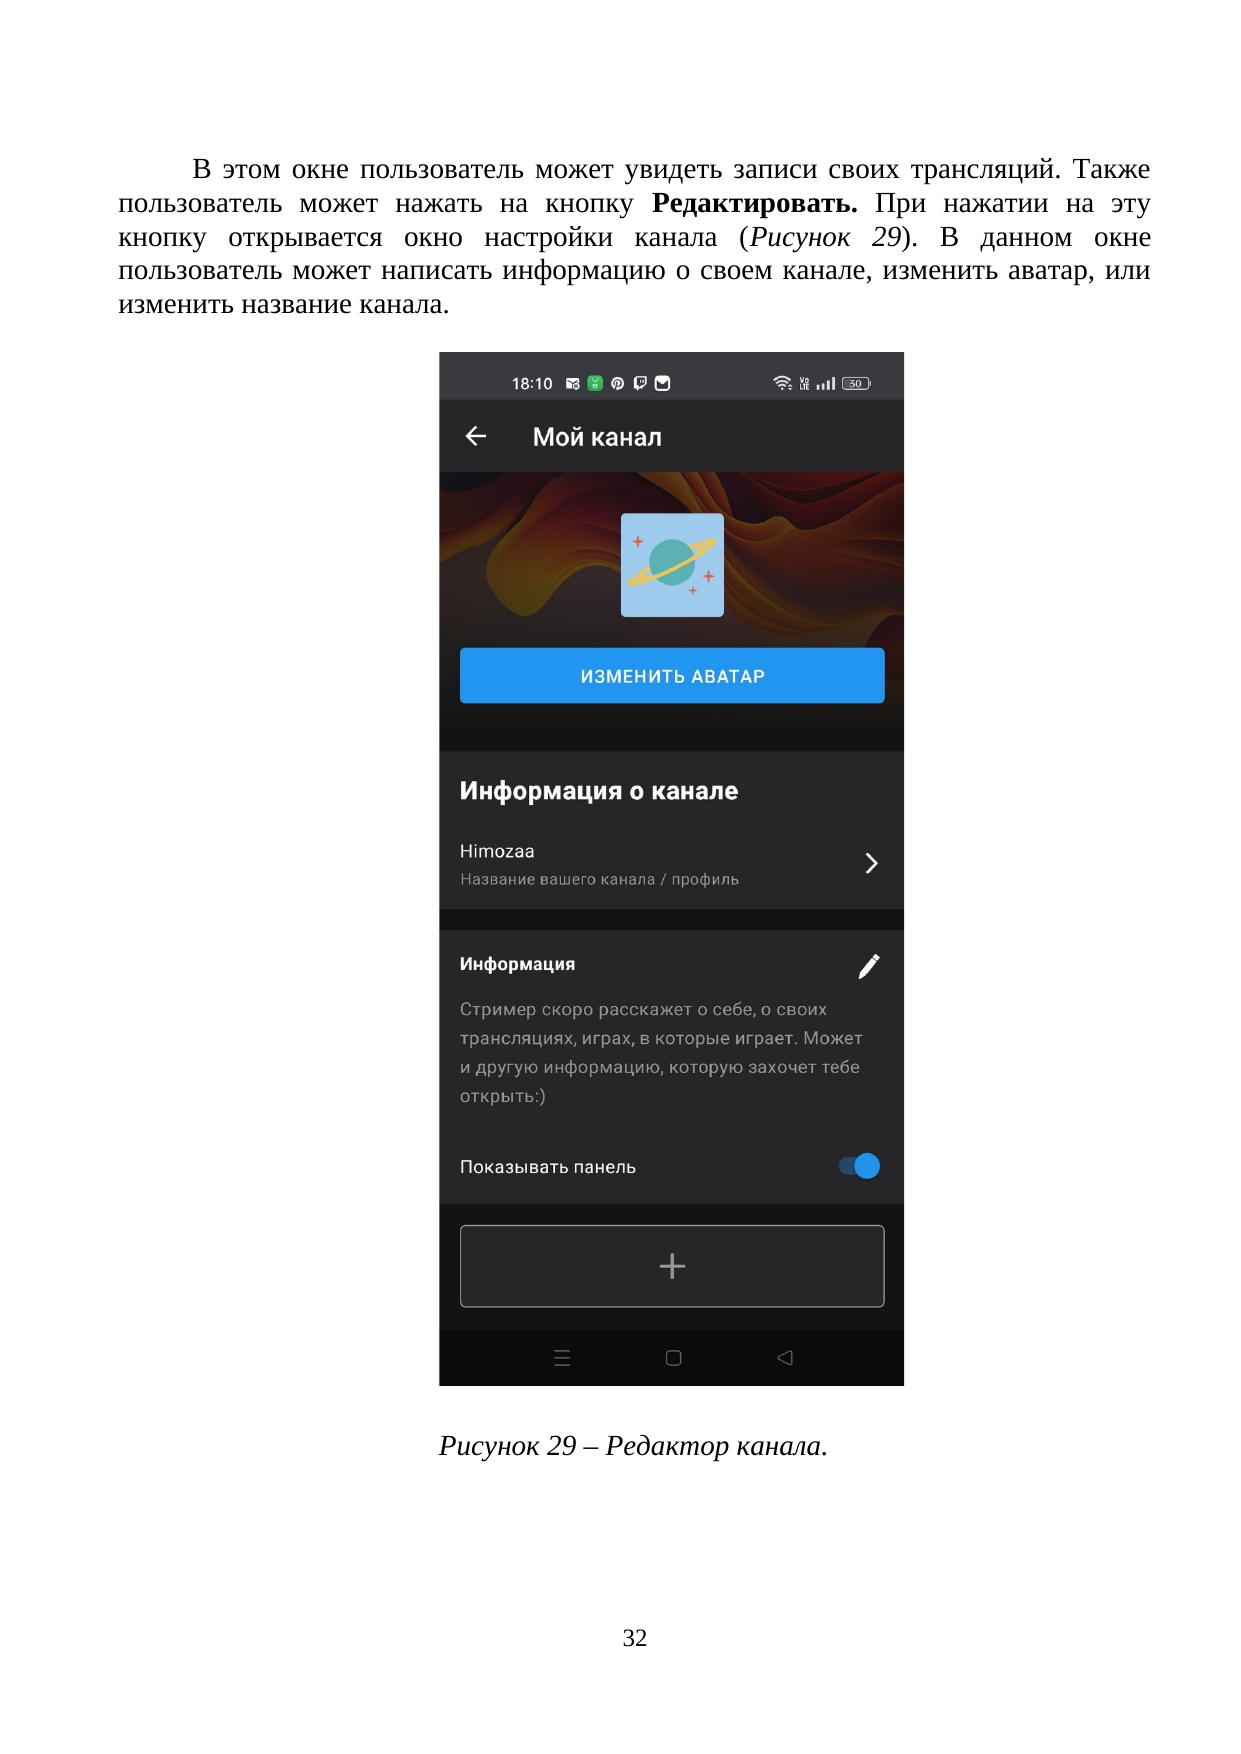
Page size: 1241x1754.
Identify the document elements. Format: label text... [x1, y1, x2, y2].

text Рисунок 29 – Редактор канала. [118, 1428, 1152, 1462]
picture [439, 352, 905, 1386]
text В этом окне пользователь может увидеть записи своих трансляций. Также пользователь может нажать на кнопку Редактировать. При нажатии на эту кнопку открывается окно настройки канала (Рисунок 29). В данном окне пользователь может написать информацию о своем канале, изменить аватар, или изменить название канала. [118, 152, 1152, 319]
